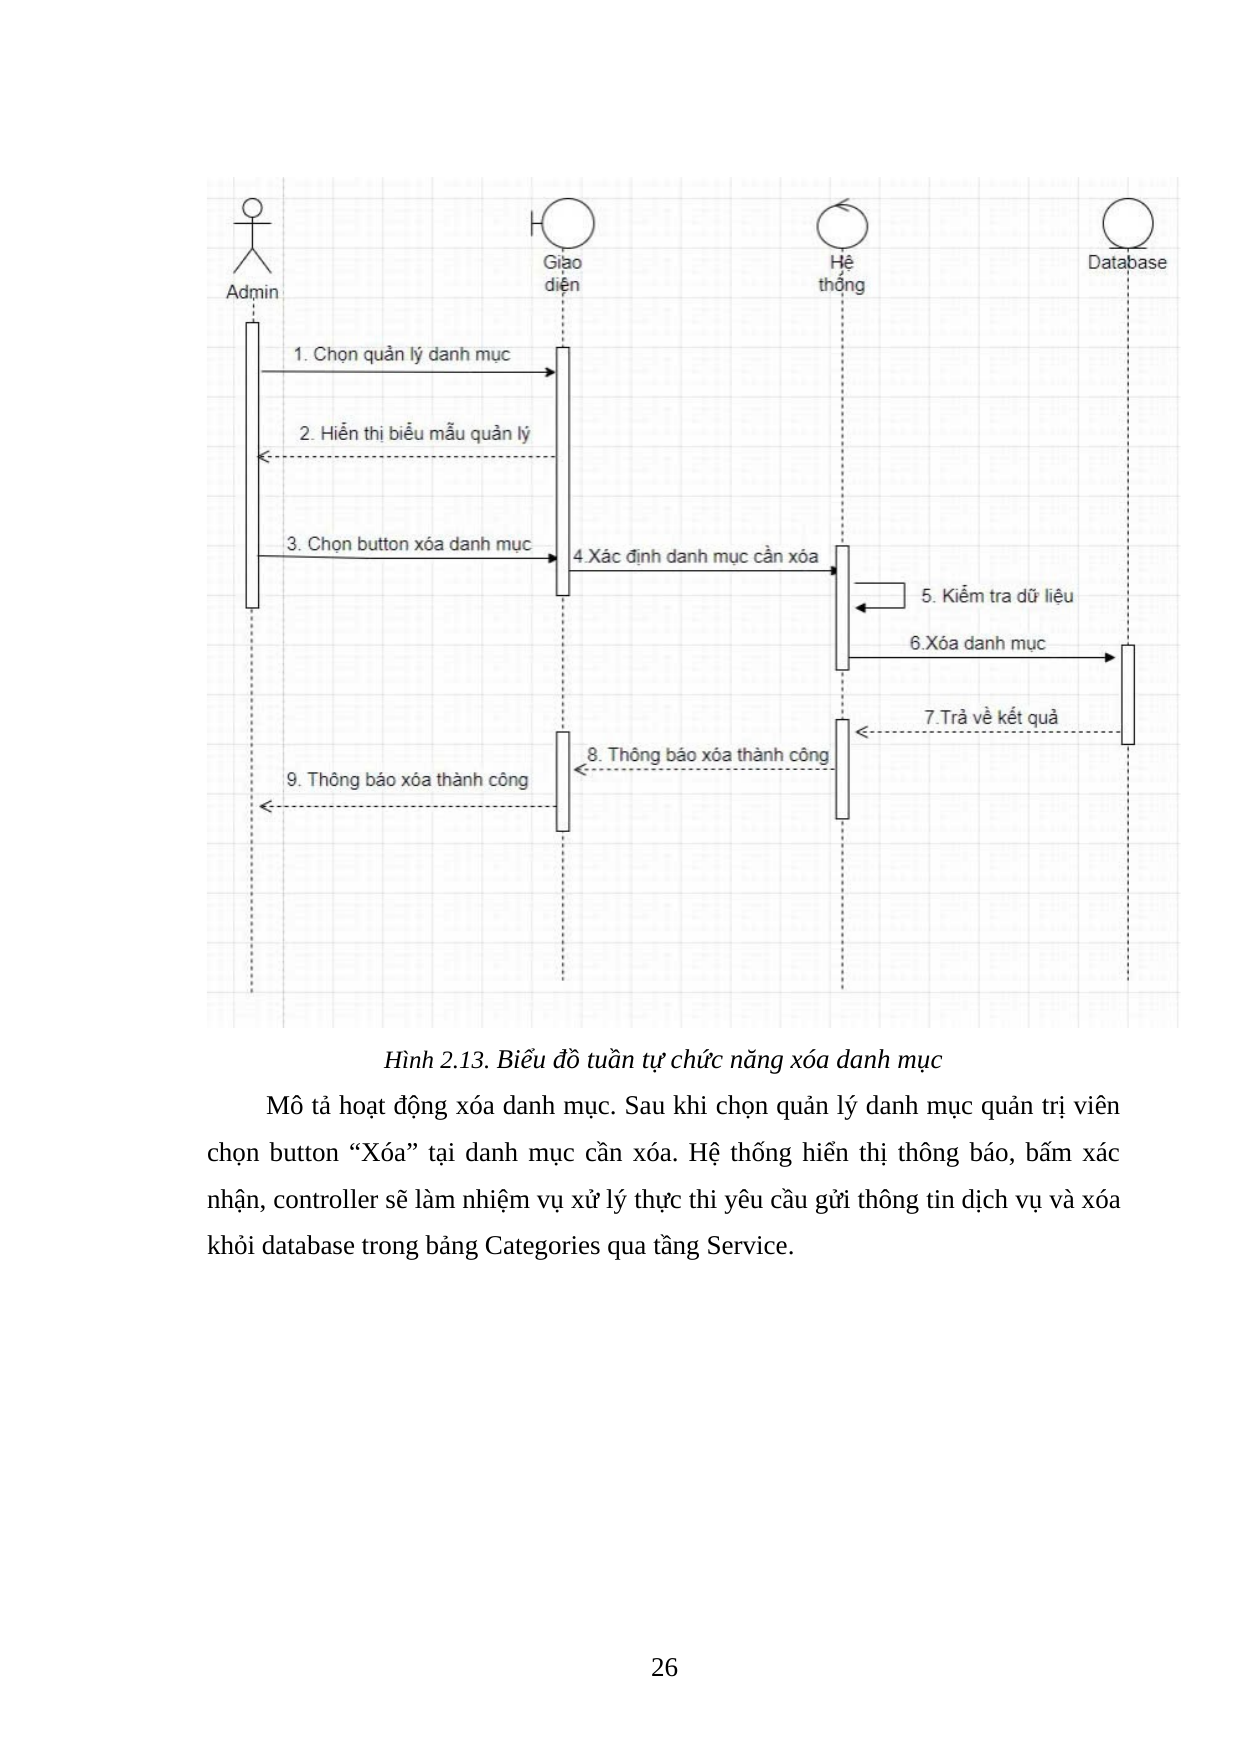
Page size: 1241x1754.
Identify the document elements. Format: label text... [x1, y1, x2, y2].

text Mô tả hoạt động xóa danh mục. Sau khi chọn quản lý danh mục quản trị viên chọn button “Xóa” tại danh mục cần xóa. Hệ thống hiển thị thông báo, bấm xác nhận, controller sẽ làm nhiệm vụ xử lý thực thi yêu cầu gửi thông tin dịch vụ và xóa khỏi database trong bảng Categories qua tầng Service. [207, 1089, 1122, 1261]
picture [206, 177, 1181, 1028]
